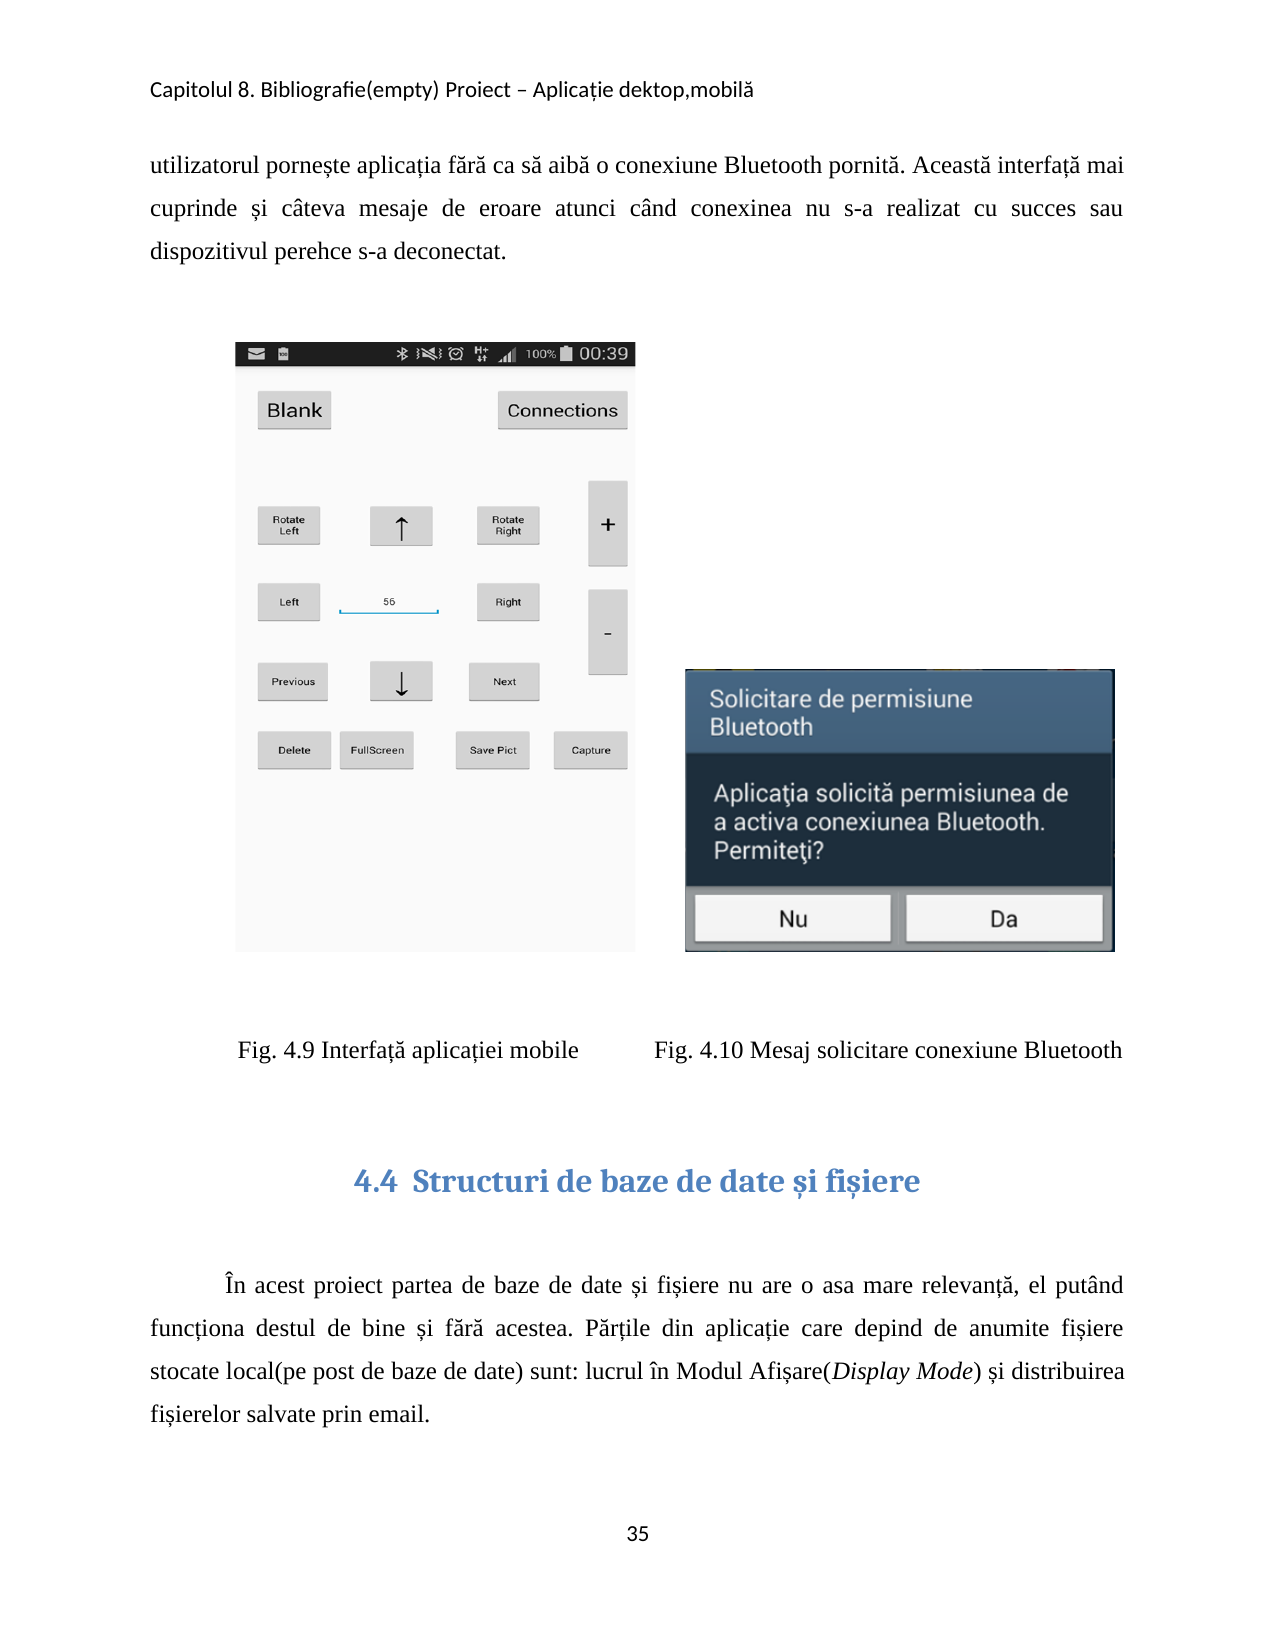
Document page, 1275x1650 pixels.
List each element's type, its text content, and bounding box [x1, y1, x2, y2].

text În acest proiect partea de baze de date și fișiere nu are o asa mare relevanță, el putând funcționa destul de bine și fără acestea. Părțile din aplicație care depind de anumite fișiere stocate local(pe post de baze de date) sunt: lucrul în Modul Afișare(Display Mode) și distribuirea fișierelor salvate prin email. [150, 1270, 1125, 1428]
text Fig. 4.9 Interfață aplicației mobile Fig. 4.10 Mesaj solicitare conexiune Bluetooth [150, 1035, 1125, 1064]
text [150, 150, 1125, 265]
picture [235, 342, 636, 952]
subtitle 4.4 Structuri de baze de date și fișiere [150, 1163, 1125, 1201]
picture [685, 669, 1115, 952]
